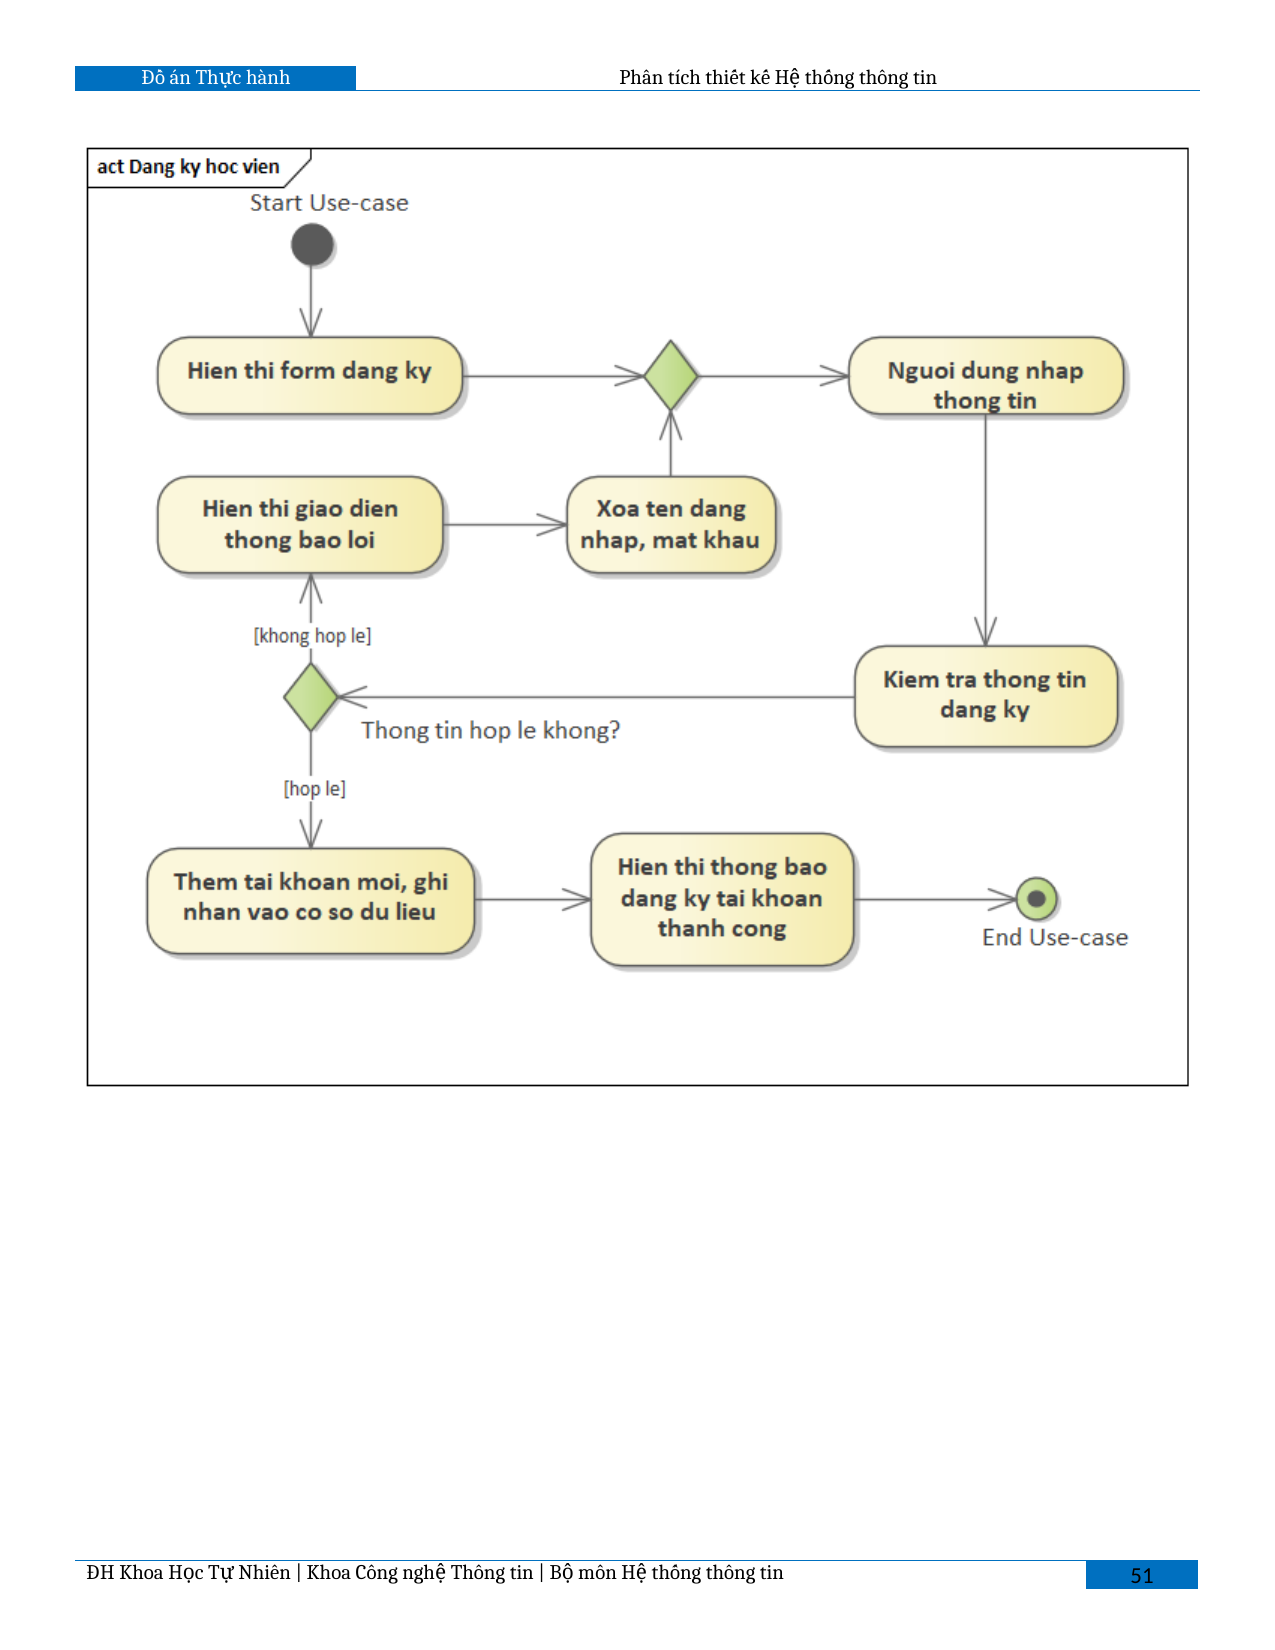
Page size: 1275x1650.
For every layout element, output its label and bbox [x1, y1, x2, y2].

picture [75, 136, 1200, 1097]
